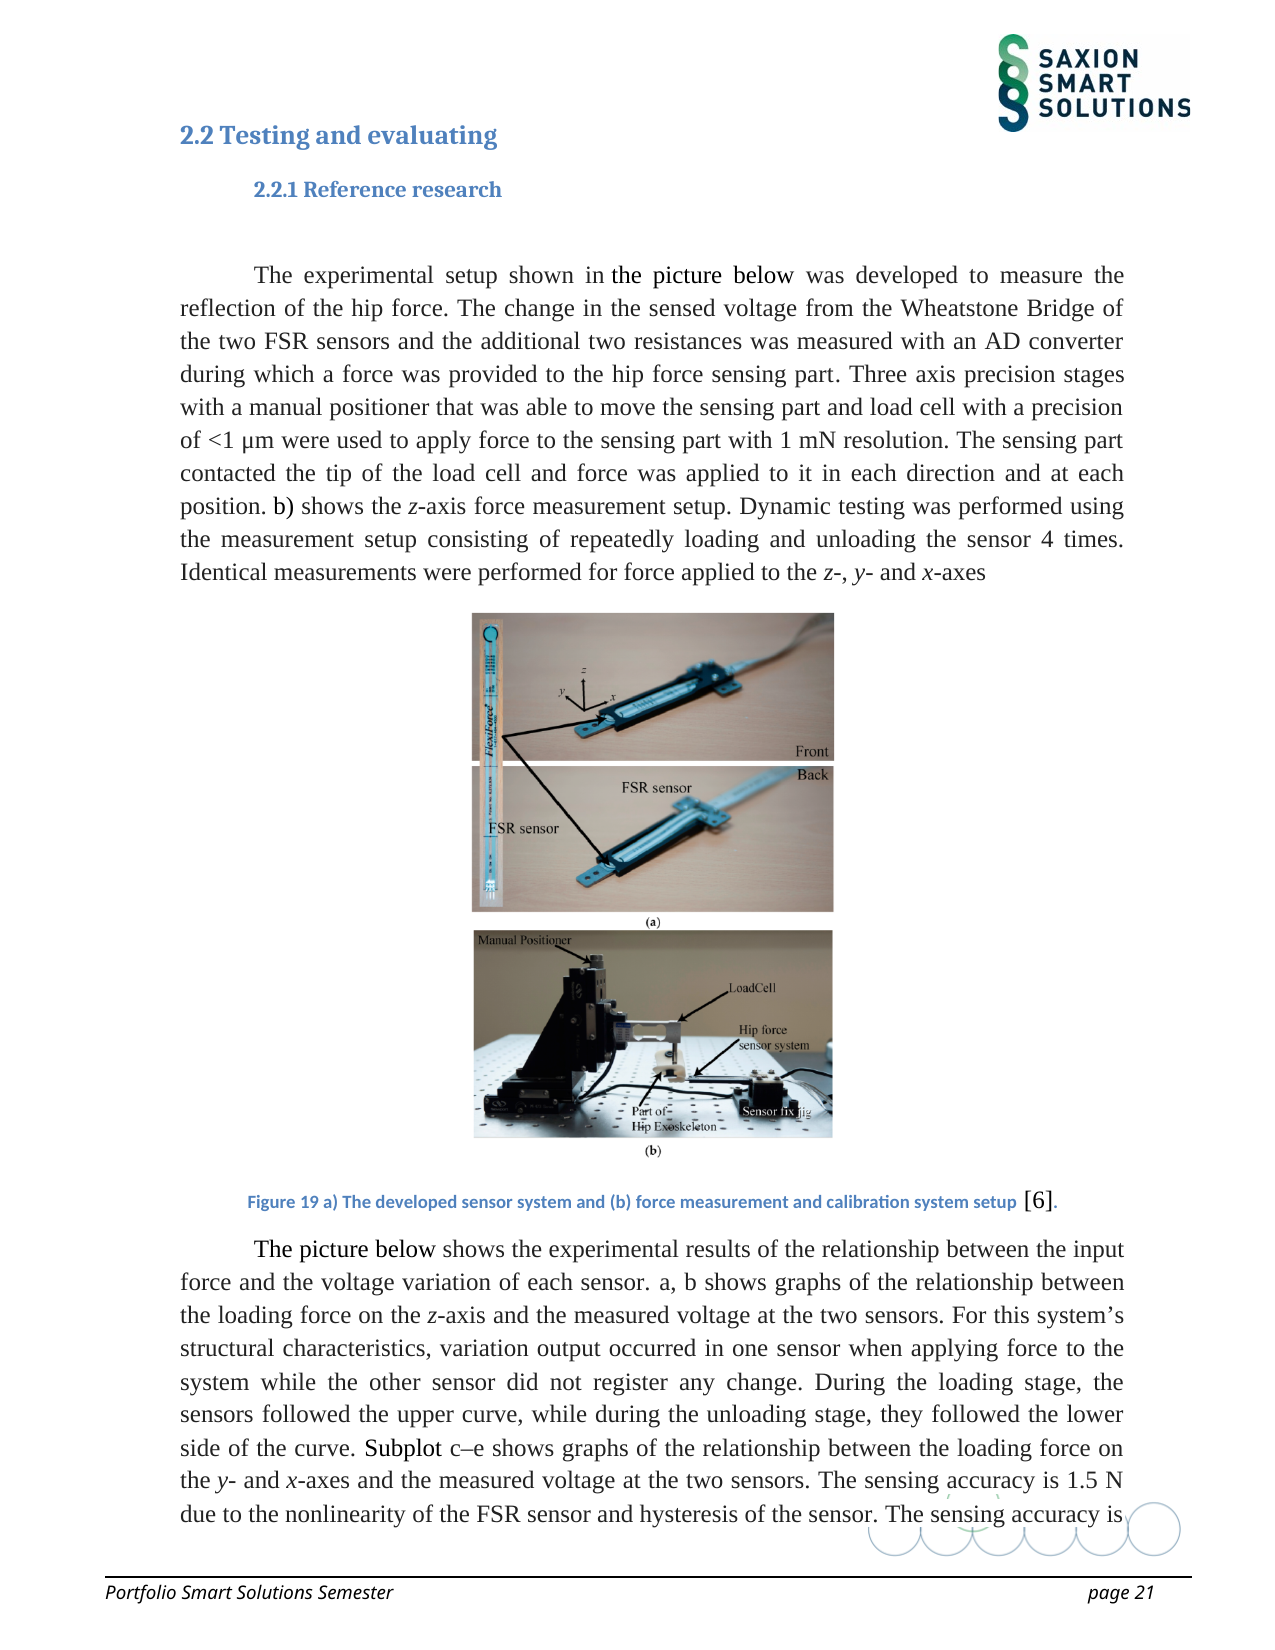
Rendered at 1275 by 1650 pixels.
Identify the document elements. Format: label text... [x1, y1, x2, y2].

text 2.2 Testing and evaluating [180, 120, 1125, 151]
text 2.2.1 Reference research [180, 177, 1125, 203]
text Figure 19 a) The developed sensor system and (b) force measurement and calibration system setup . [180, 1185, 1125, 1214]
picture [857, 1458, 1203, 1586]
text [180, 1428, 1125, 1466]
picture [998, 34, 1191, 132]
picture [468, 610, 837, 1160]
